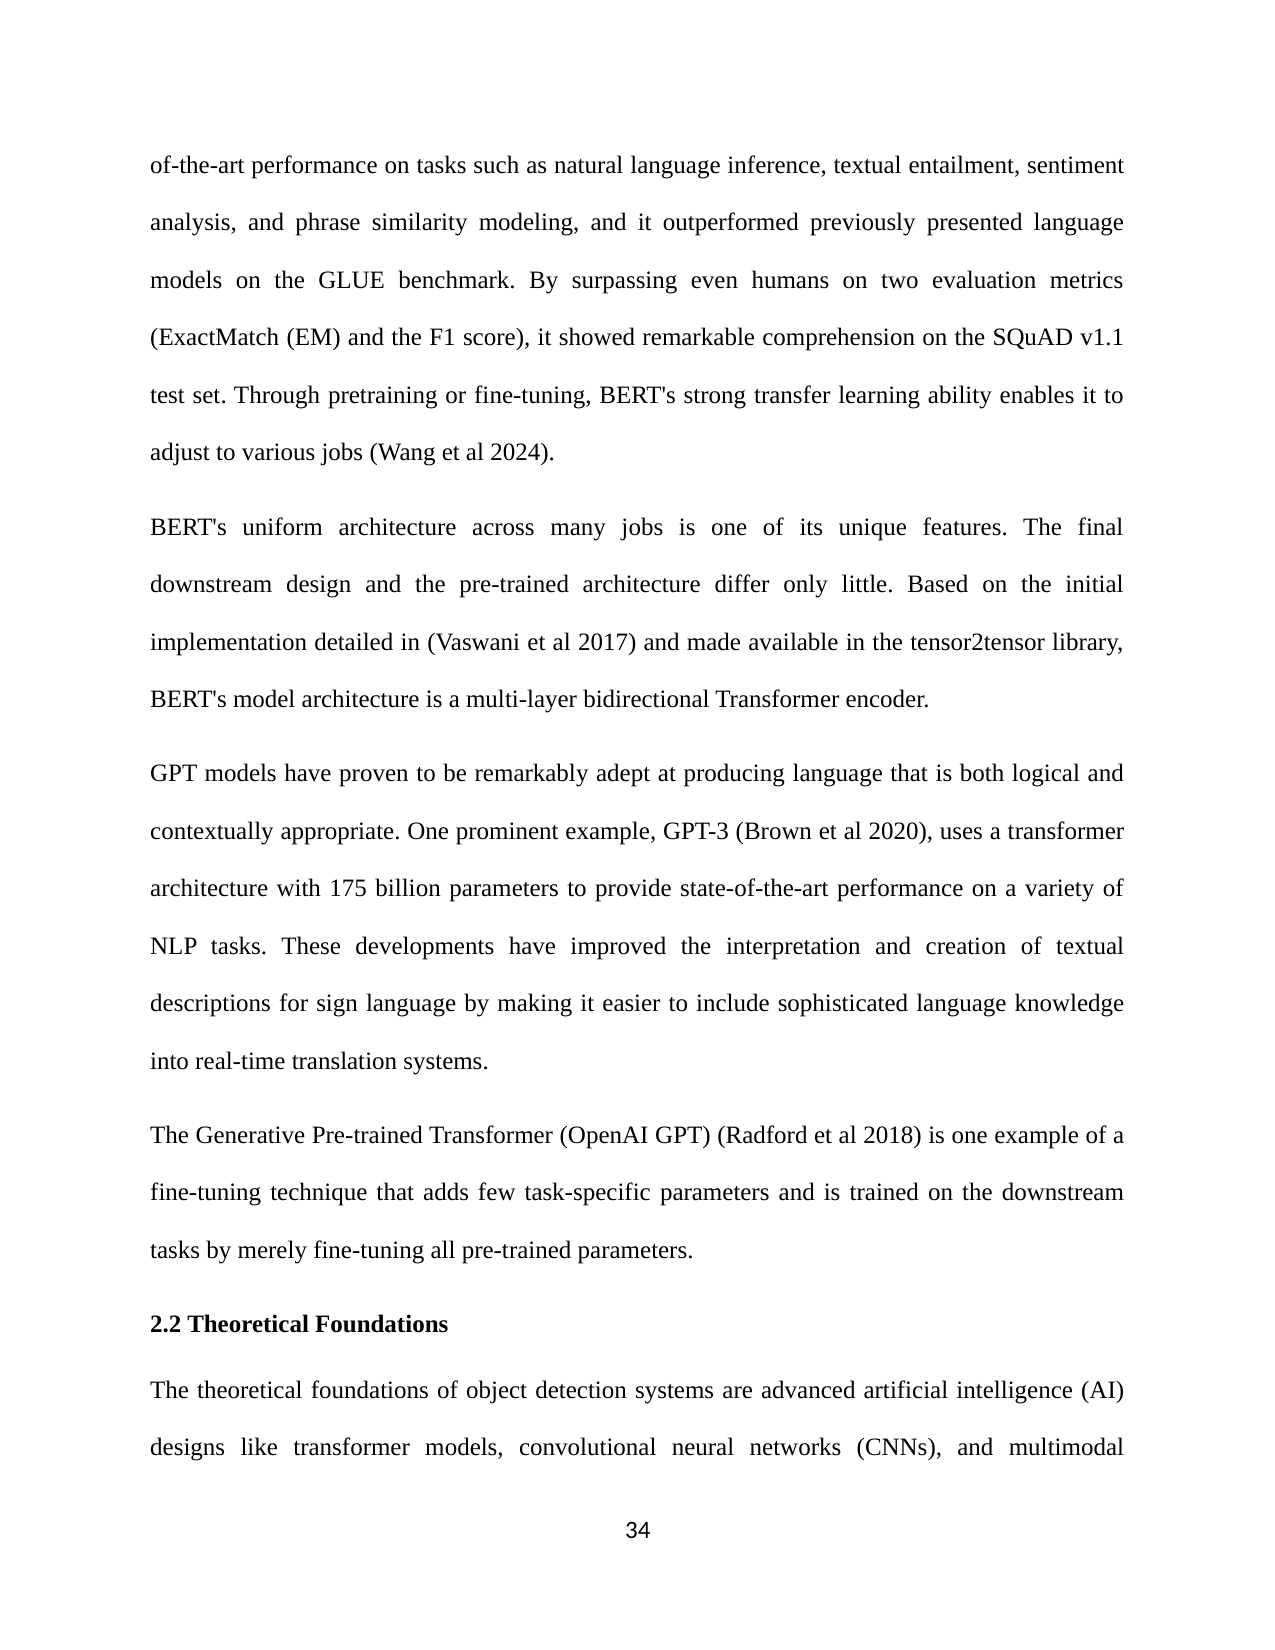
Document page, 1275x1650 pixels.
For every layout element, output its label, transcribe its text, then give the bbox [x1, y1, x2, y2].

text GPT models have proven to be remarkably adept at producing language that is both logical and contextually appropriate. One prominent example, GPT-3 (Brown et al 2020), uses a transformer architecture with 175 billion parameters to provide state-of-the-art performance on a variety of NLP tasks. These developments have improved the interpretation and creation of textual descriptions for sign language by making it easier to include sophisticated language knowledge into real-time translation systems. [150, 758, 1125, 1074]
text The Generative Pre-trained Transformer (OpenAI GPT) (Radford et al 2018) is one example of a fine-tuning technique that adds few task-specific parameters and is trained on the downstream tasks by merely fine-tuning all pre-trained parameters. [150, 1120, 1125, 1264]
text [150, 1375, 1125, 1461]
subtitle 2.2 Theoretical Foundations [150, 1309, 1125, 1338]
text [150, 150, 1125, 466]
text BERT's uniform architecture across many jobs is one of its unique features. The final downstream design and the pre-trained architecture differ only little. Based on the initial implementation detailed in (Vaswani et al 2017) and made available in the tensor2tensor library, BERT's model architecture is a multi-layer bidirectional Transformer encoder. [150, 512, 1125, 713]
